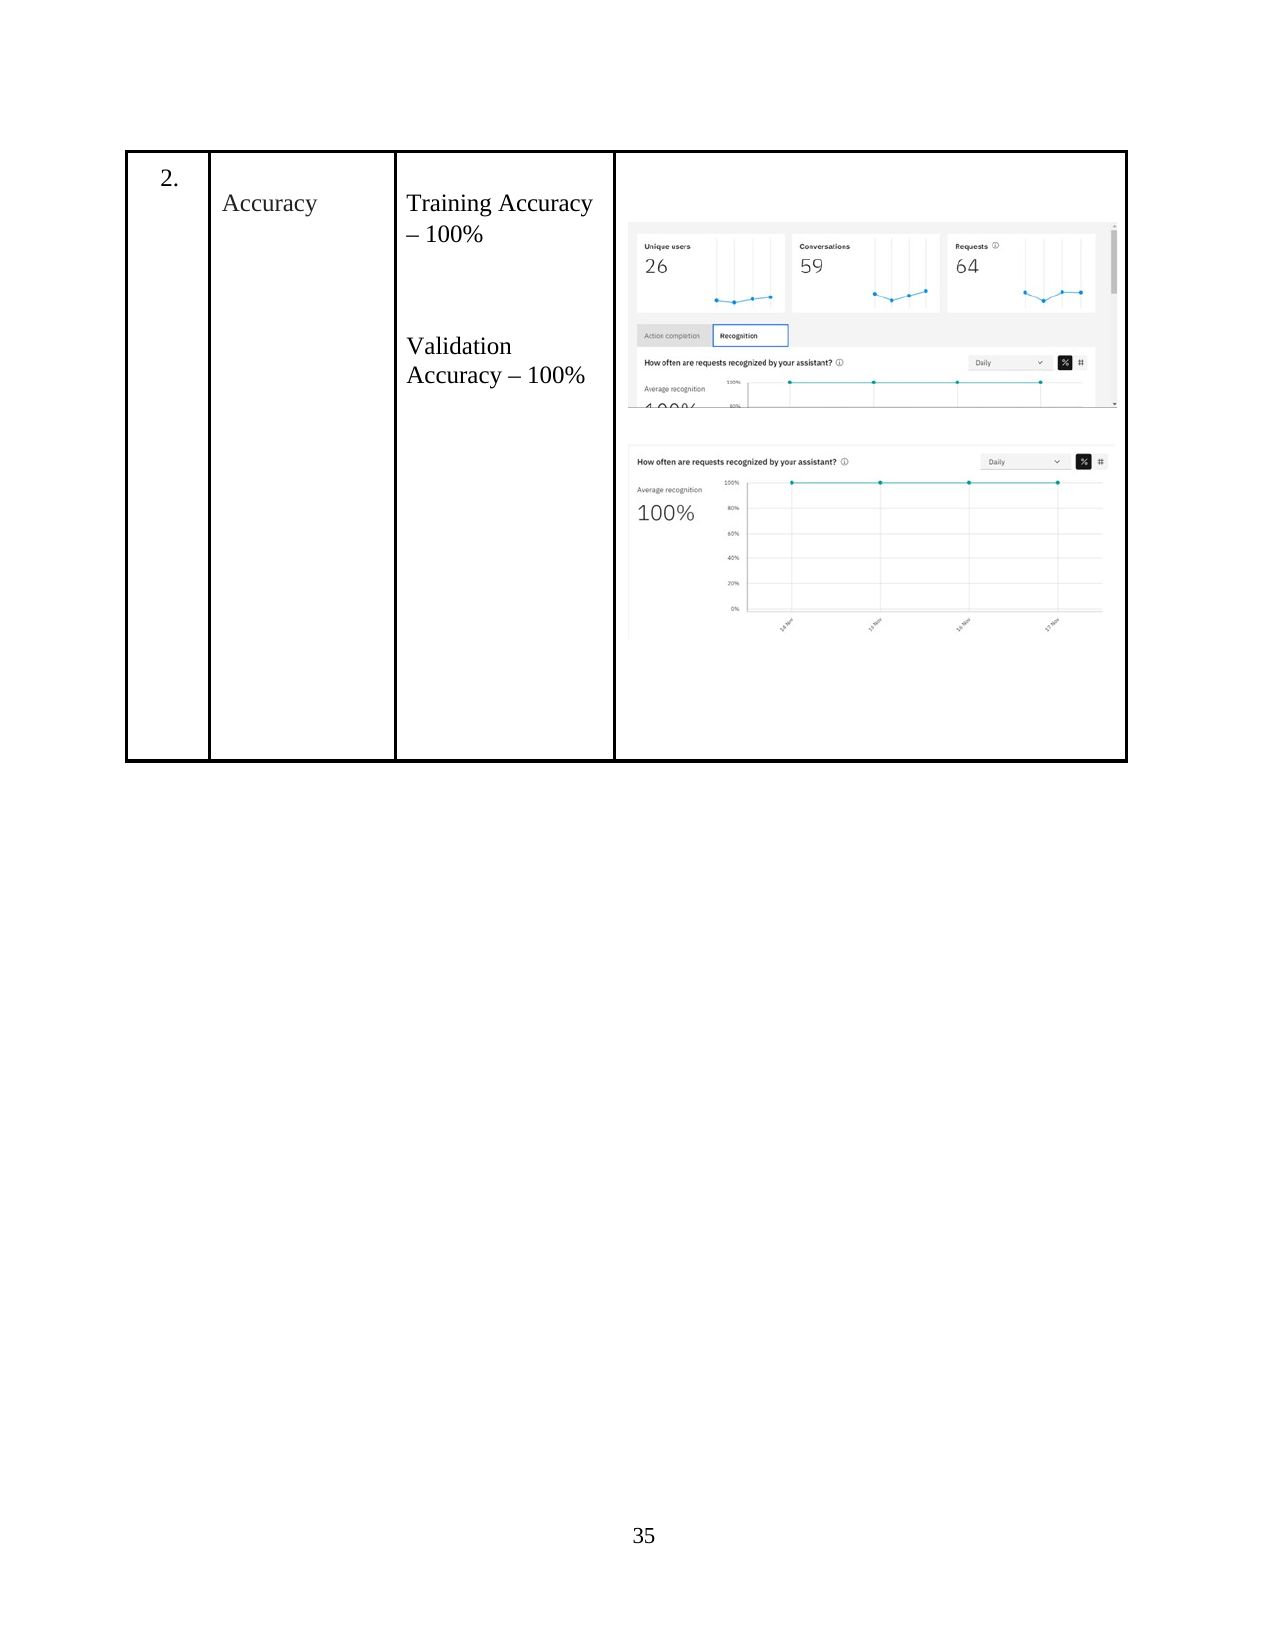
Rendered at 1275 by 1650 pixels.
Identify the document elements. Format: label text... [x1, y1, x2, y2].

picture [628, 444, 1116, 639]
picture [628, 222, 1118, 408]
table_header Training Accuracy – 100% Validation Accuracy – 100% [397, 153, 613, 759]
table_header Accuracy [211, 153, 394, 759]
table_header 2. [128, 153, 208, 759]
table_header [616, 153, 1125, 759]
